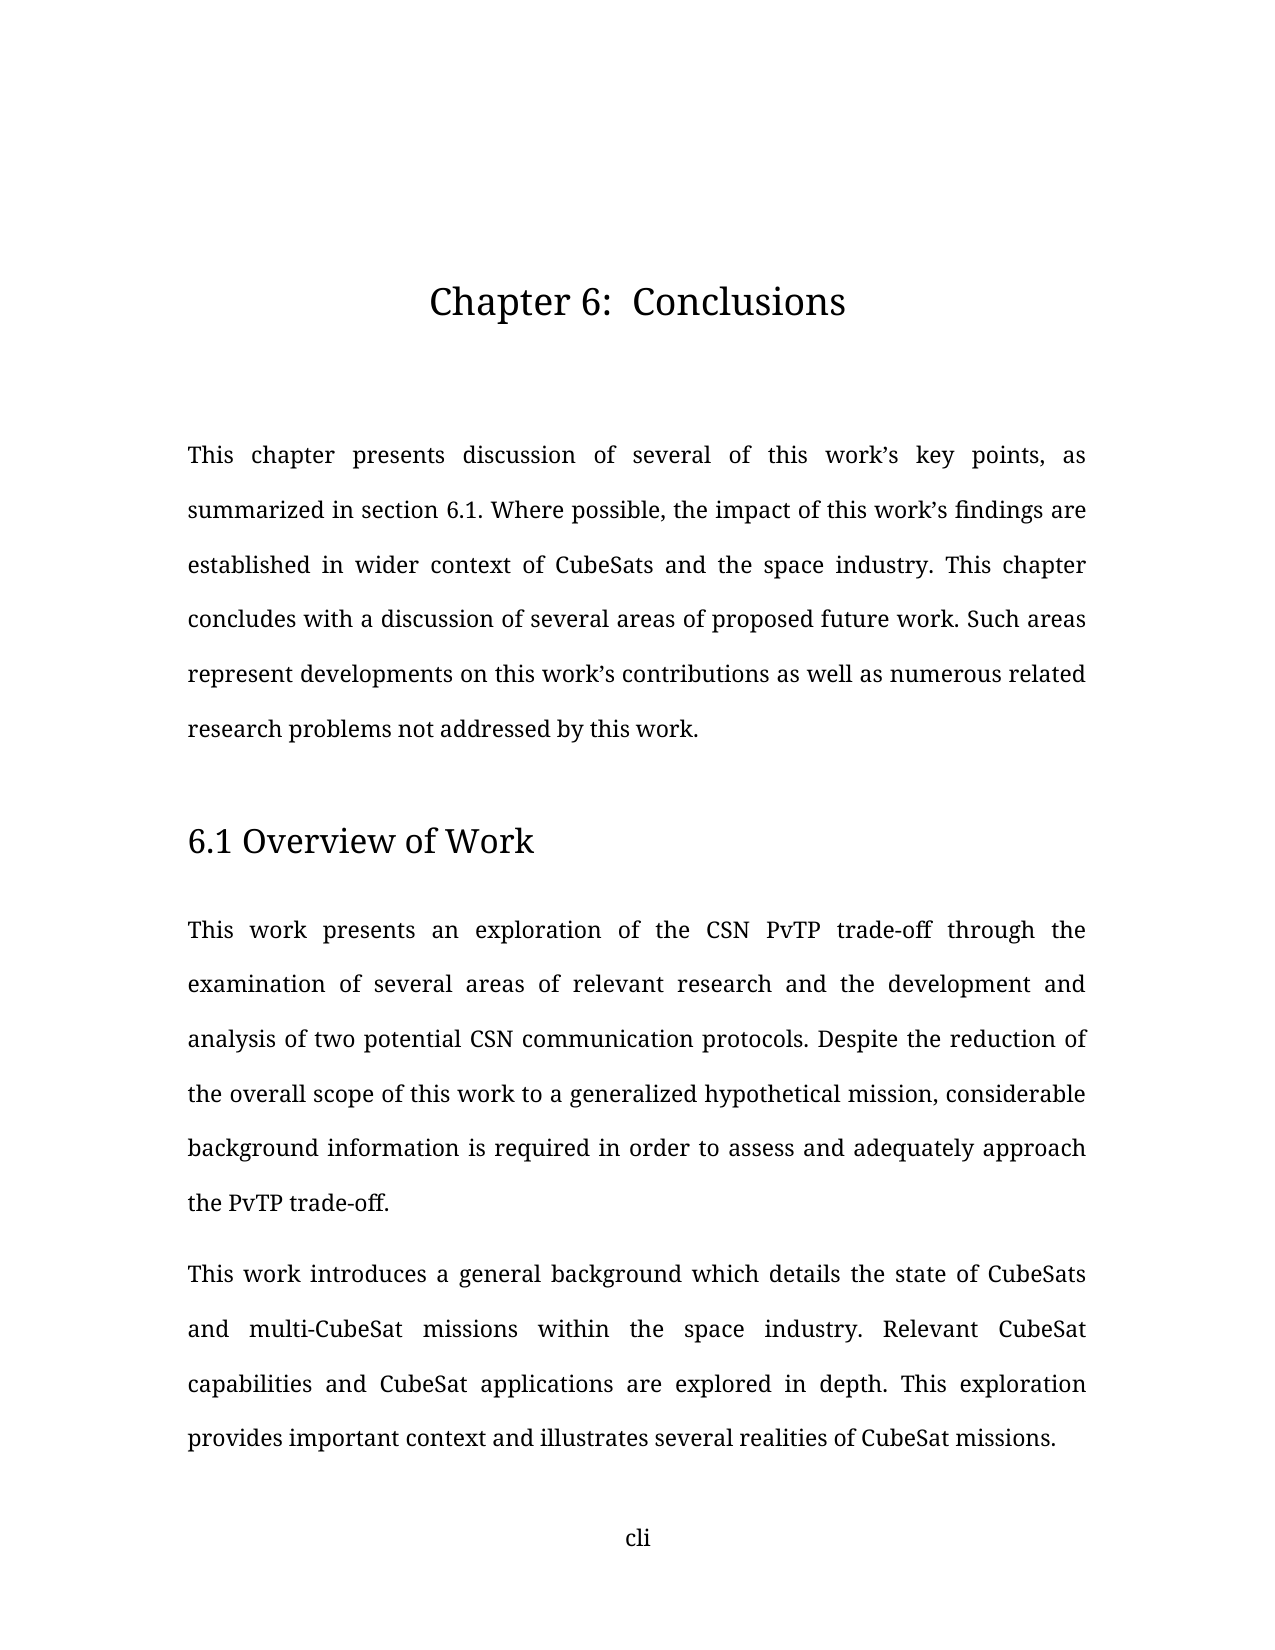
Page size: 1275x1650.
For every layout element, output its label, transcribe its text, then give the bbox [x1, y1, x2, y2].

subtitle Conclusions [187, 275, 1087, 326]
text This work introduces a general background which details the state of CubeSats and multi-CubeSat missions within the space industry. Relevant CubeSat capabilities and CubeSat applications are explored in depth. This exploration provides important context and illustrates several realities of CubeSat missions. [187, 1258, 1087, 1454]
text This chapter presents discussion of several of this work’s key points, as summarized in section 6.1. Where possible, the impact of this work’s findings are established in wider context of CubeSats and the space industry. This chapter concludes with a discussion of several areas of proposed future work. Such areas represent developments on this work’s contributions as well as numerous related research problems not addressed by this work. [187, 439, 1087, 744]
text This work presents an exploration of the CSN PvTP trade-off through the examination of several areas of relevant research and the development and analysis of two potential CSN communication protocols. Despite the reduction of the overall scope of this work to a generalized hypothetical mission, considerable background information is required in order to assess and adequately approach the PvTP trade-off. [187, 913, 1087, 1218]
subtitle Overview of Work [187, 817, 1087, 863]
